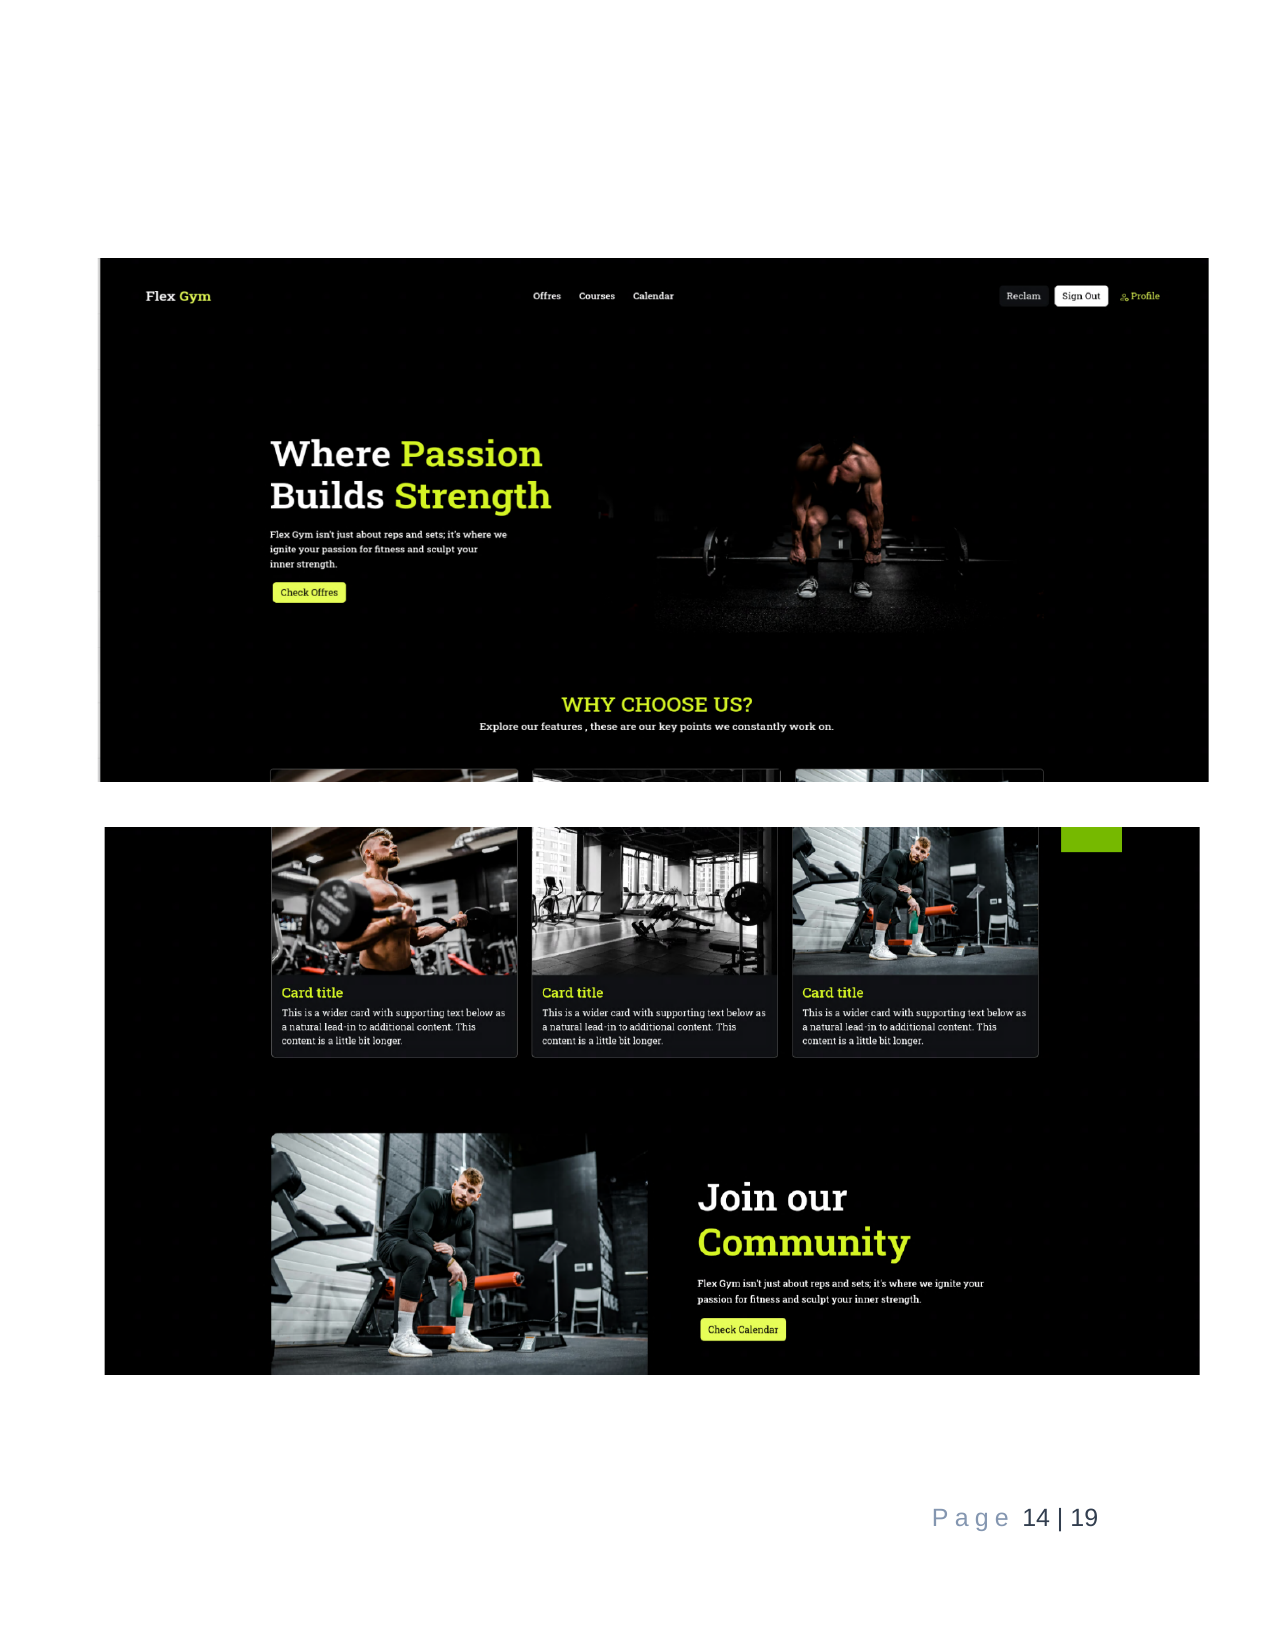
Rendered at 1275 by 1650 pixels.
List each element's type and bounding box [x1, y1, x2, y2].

picture [96, 258, 321, 783]
picture [150, 852, 1191, 1349]
